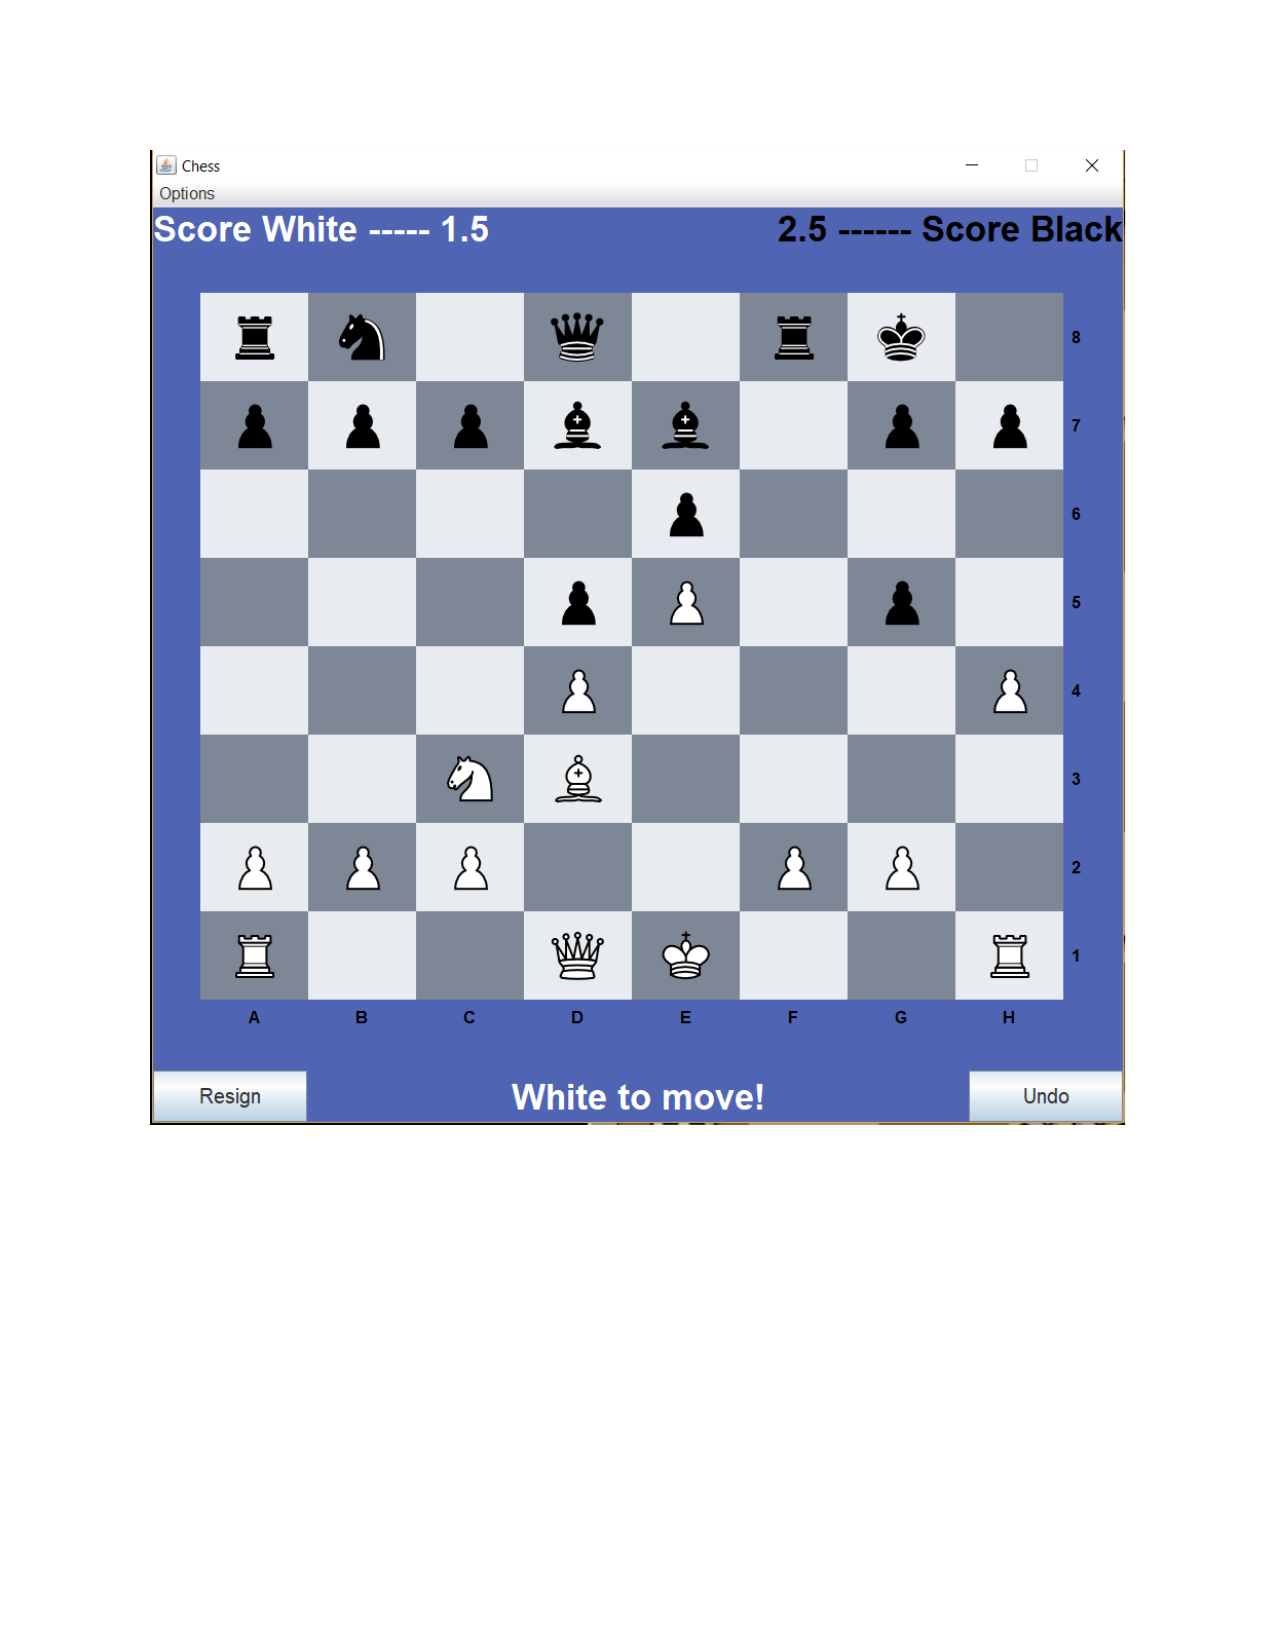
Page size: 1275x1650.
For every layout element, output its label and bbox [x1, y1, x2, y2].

picture [150, 150, 1125, 1125]
